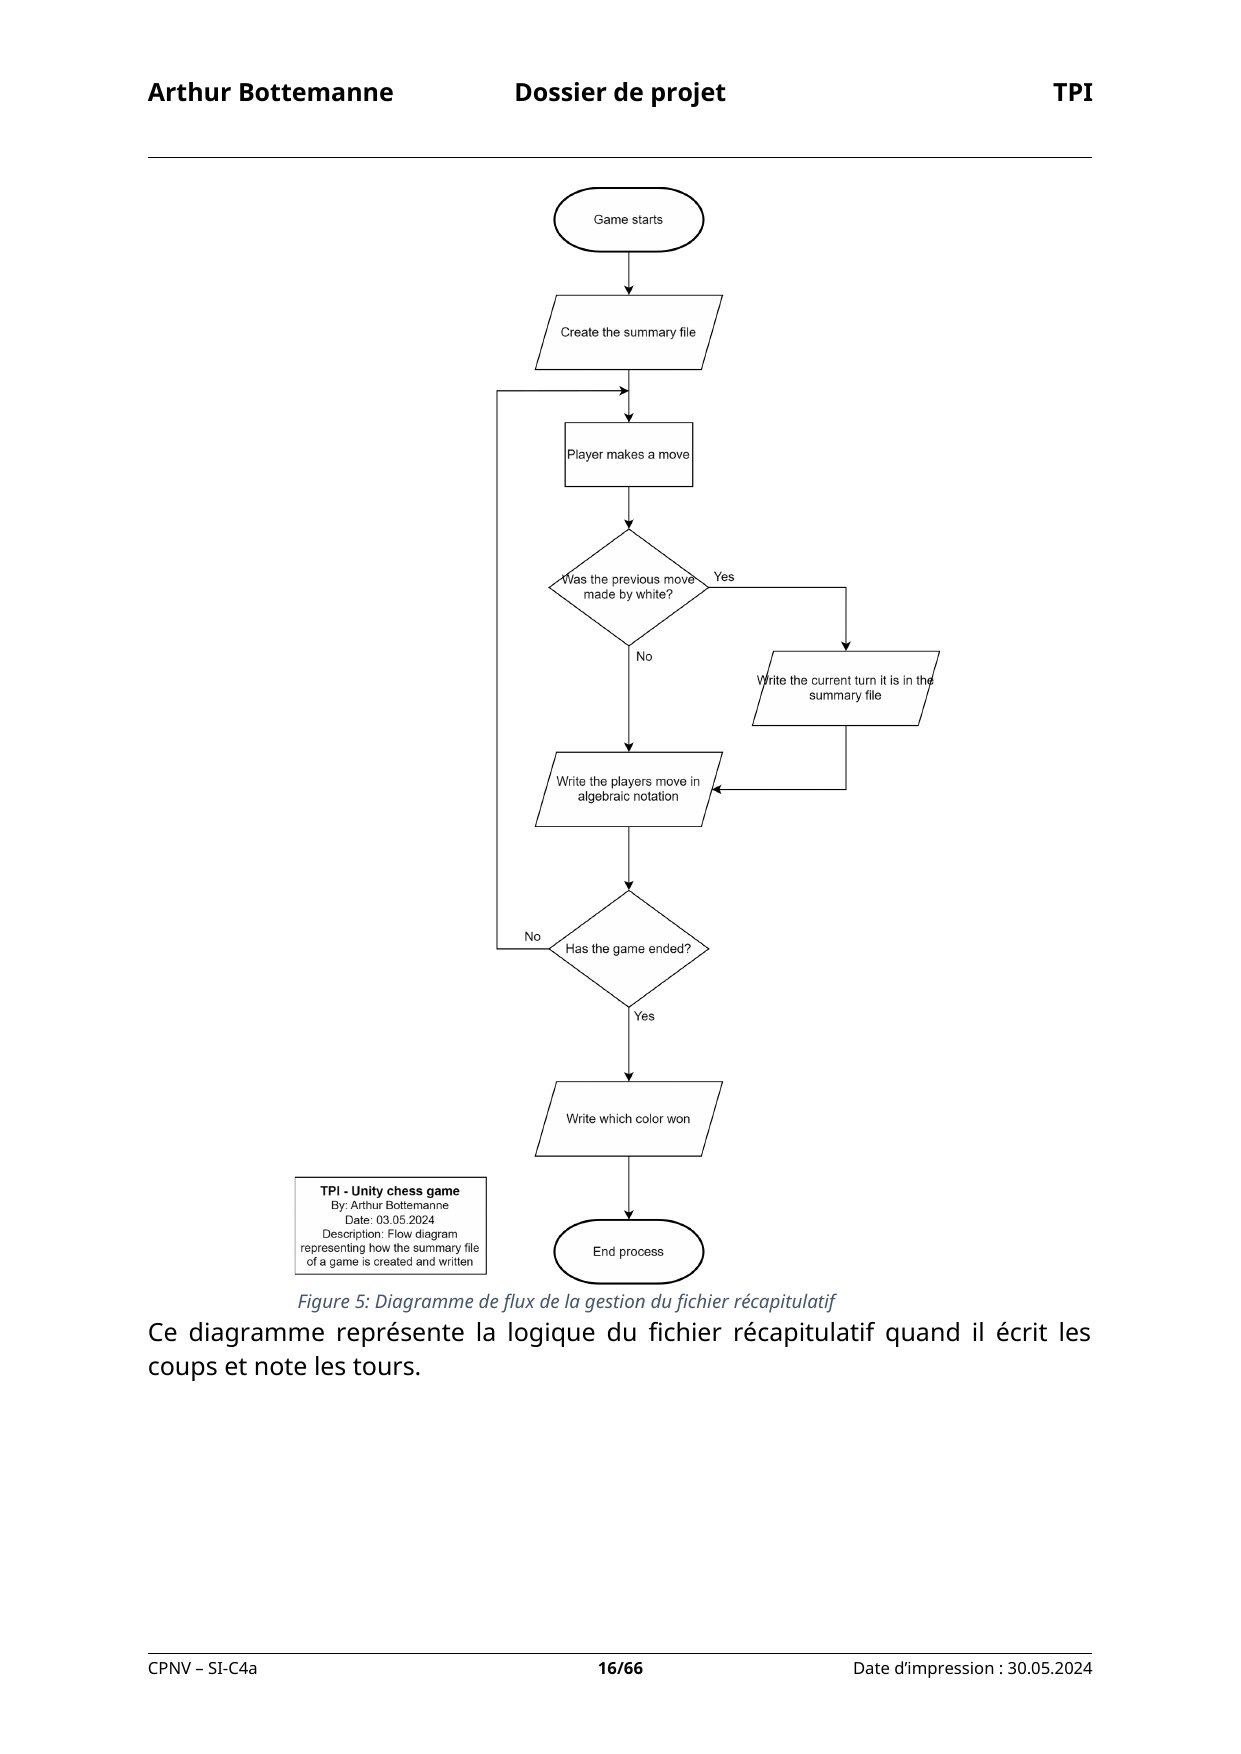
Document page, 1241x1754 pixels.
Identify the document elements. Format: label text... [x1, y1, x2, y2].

picture [294, 187, 940, 1285]
